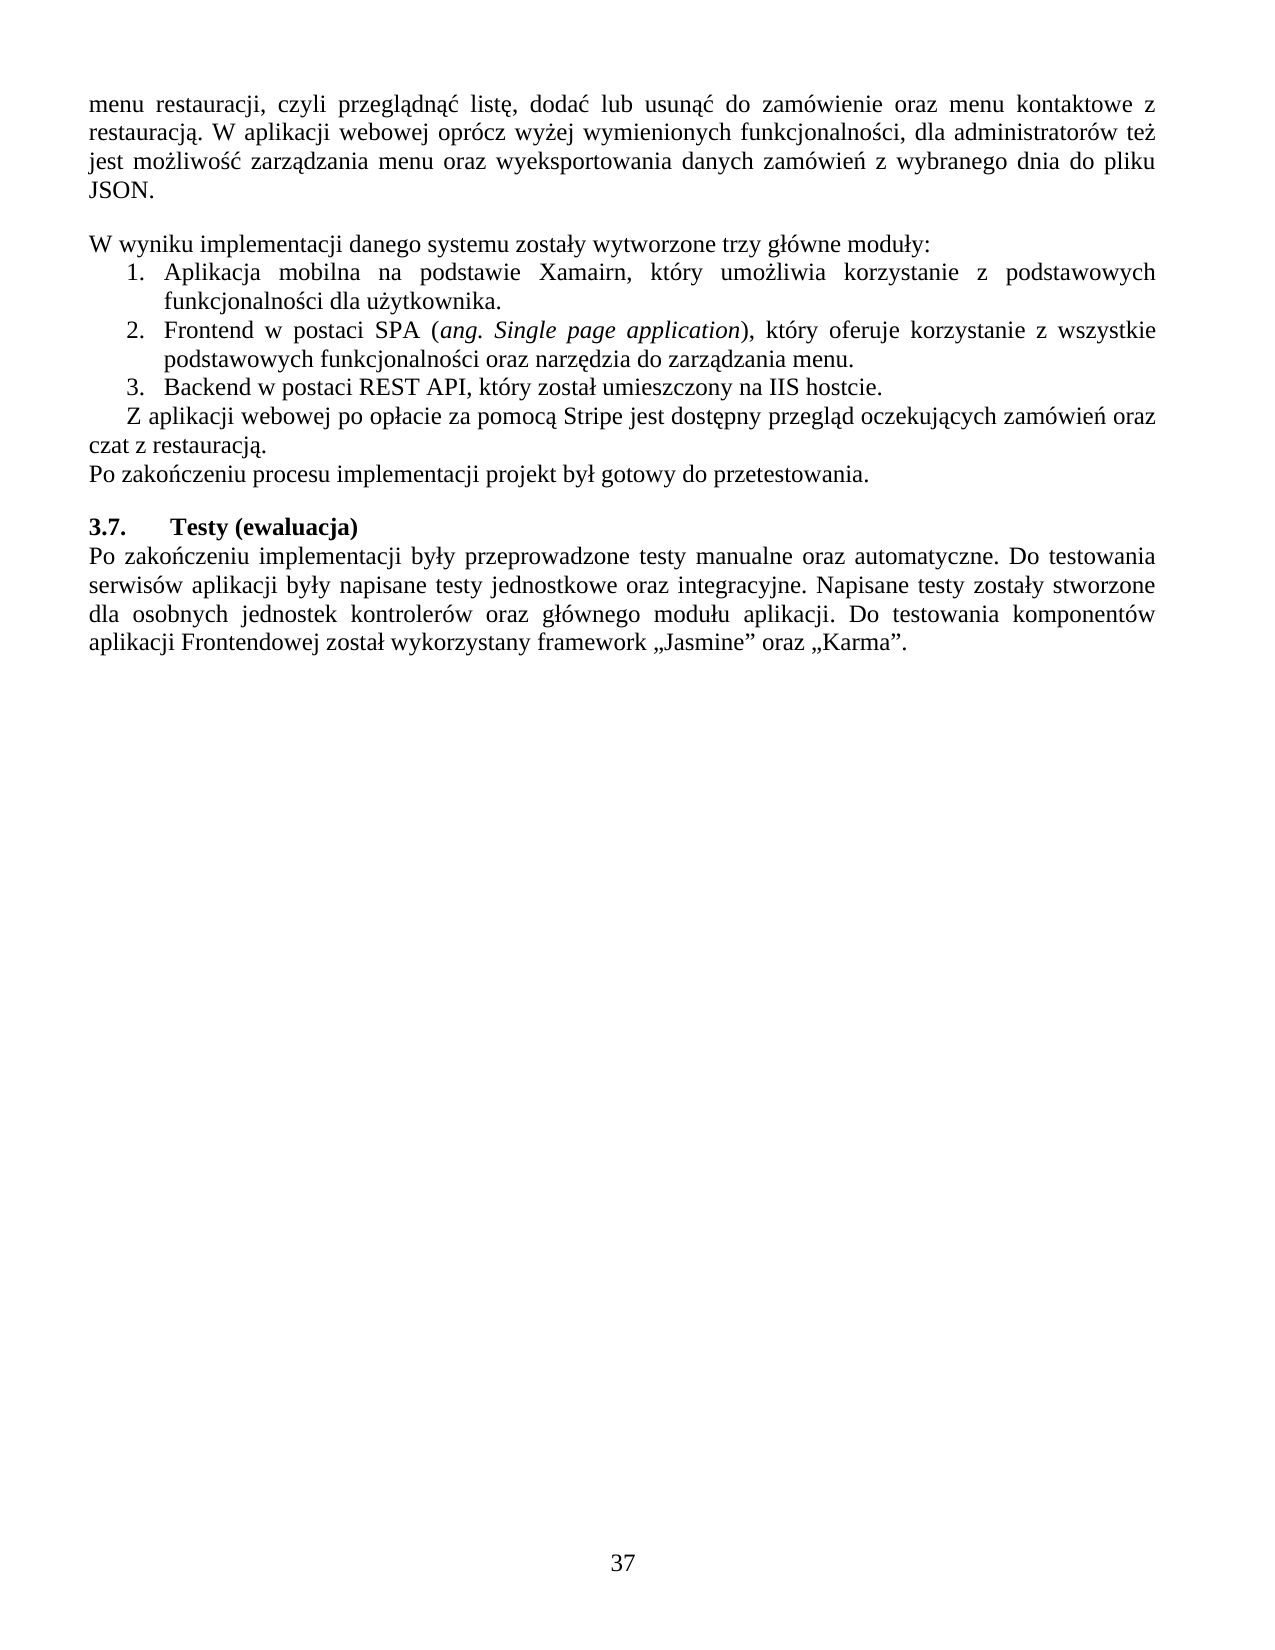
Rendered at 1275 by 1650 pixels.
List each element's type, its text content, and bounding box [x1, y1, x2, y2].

subtitle Testy (ewaluacja) [89, 512, 1157, 541]
text Po zakończeniu procesu implementacji projekt był gotowy do przetestowania. [89, 459, 1157, 487]
text Po zakończeniu implementacji były przeprowadzone testy manualne oraz automatyczne. Do testowania serwisów aplikacji były napisane testy jednostkowe oraz integracyjne. Napisane testy zostały stworzone dla osobnych jednostek kontrolerów oraz głównego modułu aplikacji. Do testowania komponentów aplikacji Frontendowej został wykorzystany framework „Jasmine” oraz „Karma”. [89, 541, 1157, 656]
text W wyniku implementacji danego systemu zostały wytworzone trzy główne moduły: [89, 229, 1157, 257]
text Z aplikacji webowej po opłacie za pomocą Stripe jest dostępny przegląd oczekujących zamówień oraz czat z restauracją. [89, 401, 1157, 459]
list Aplikacja mobilna na podstawie Xamairn, który umożliwia korzystanie z podstawowych funkcjonalności dla użytkownika. [126, 257, 1157, 315]
list Backend w postaci REST API, który został umieszczony na IIS hostcie. [126, 372, 1157, 401]
list Frontend w postaci SPA (ang. Single page application), który oferuje korzystanie z wszystkie podstawowych funkcjonalności oraz narzędzia do zarządzania menu. [126, 315, 1157, 372]
